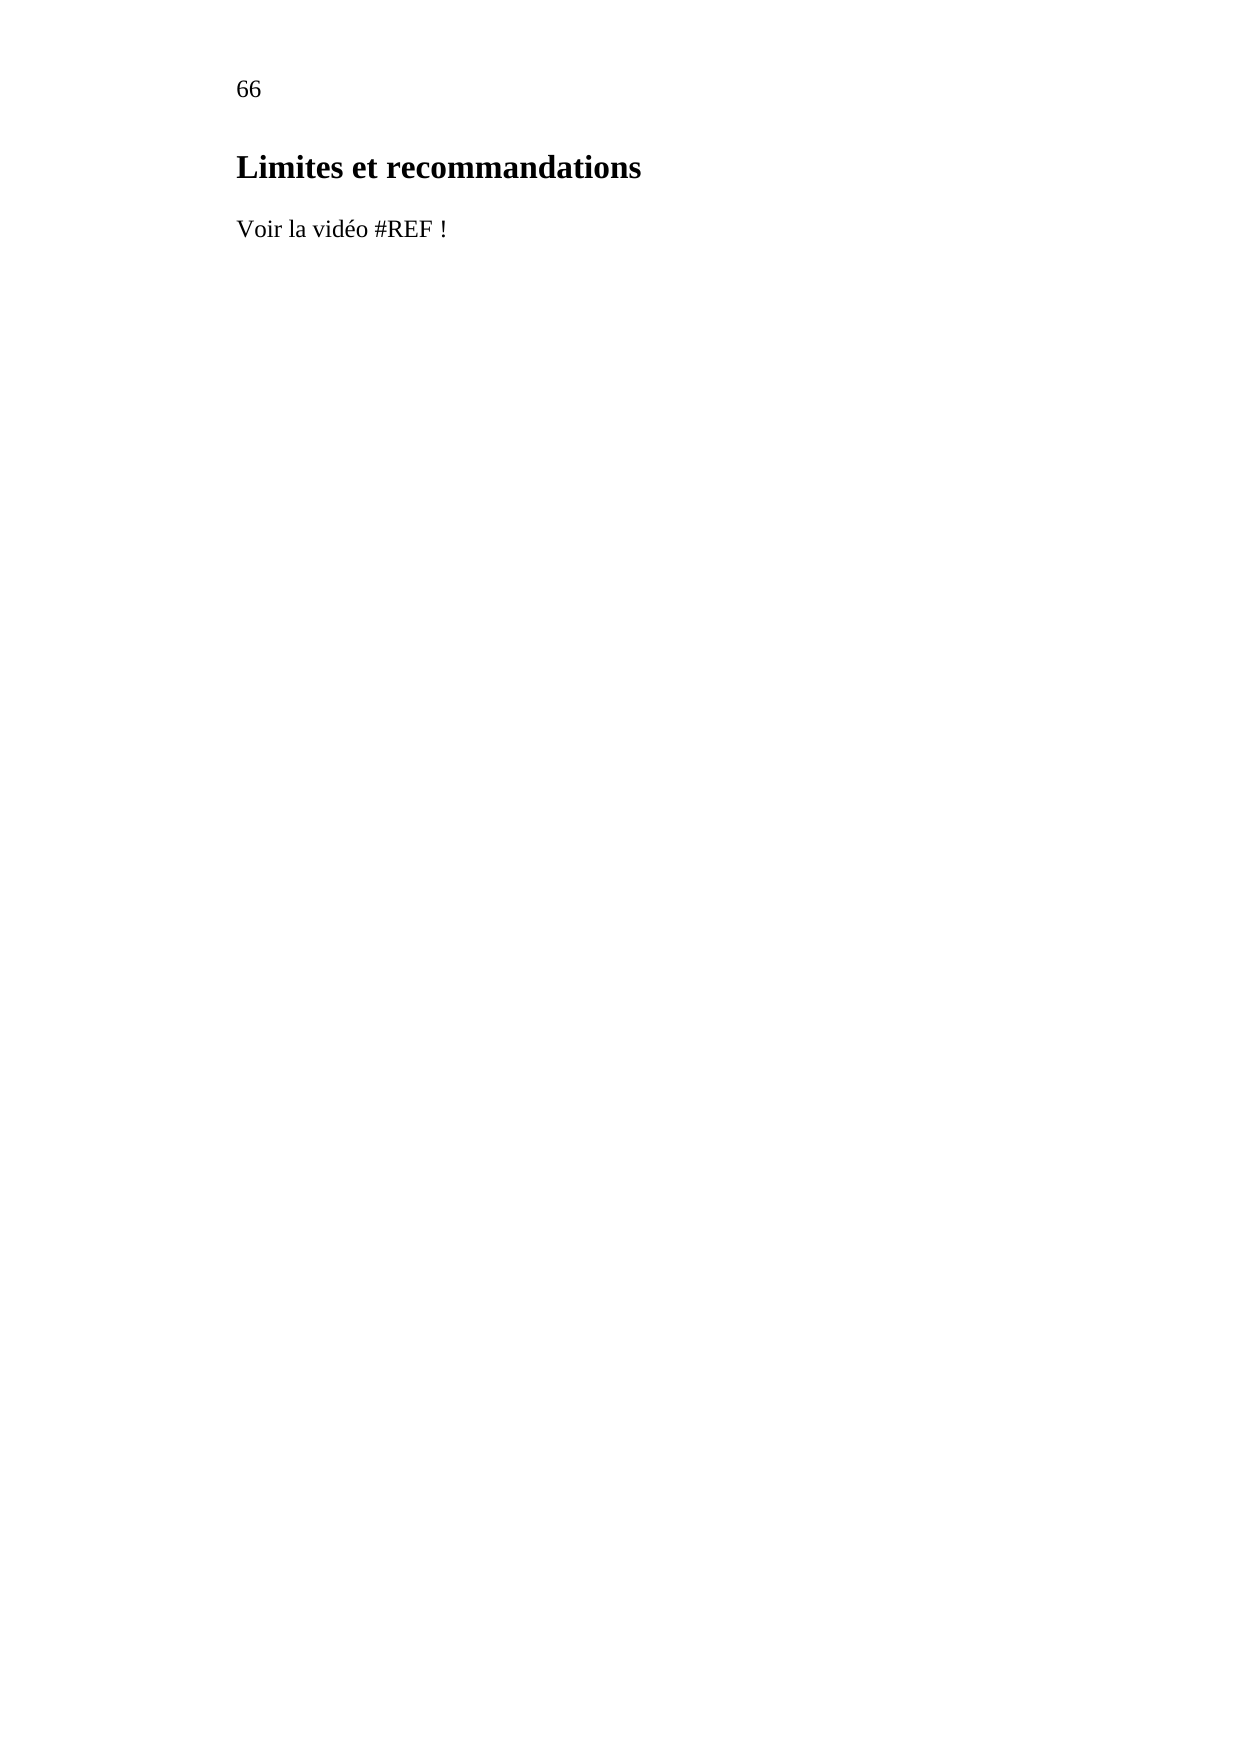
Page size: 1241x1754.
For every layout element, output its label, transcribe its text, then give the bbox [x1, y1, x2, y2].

text Limites et recommandations [236, 148, 1004, 186]
text Voir la vidéo #REF ! [236, 214, 1004, 243]
